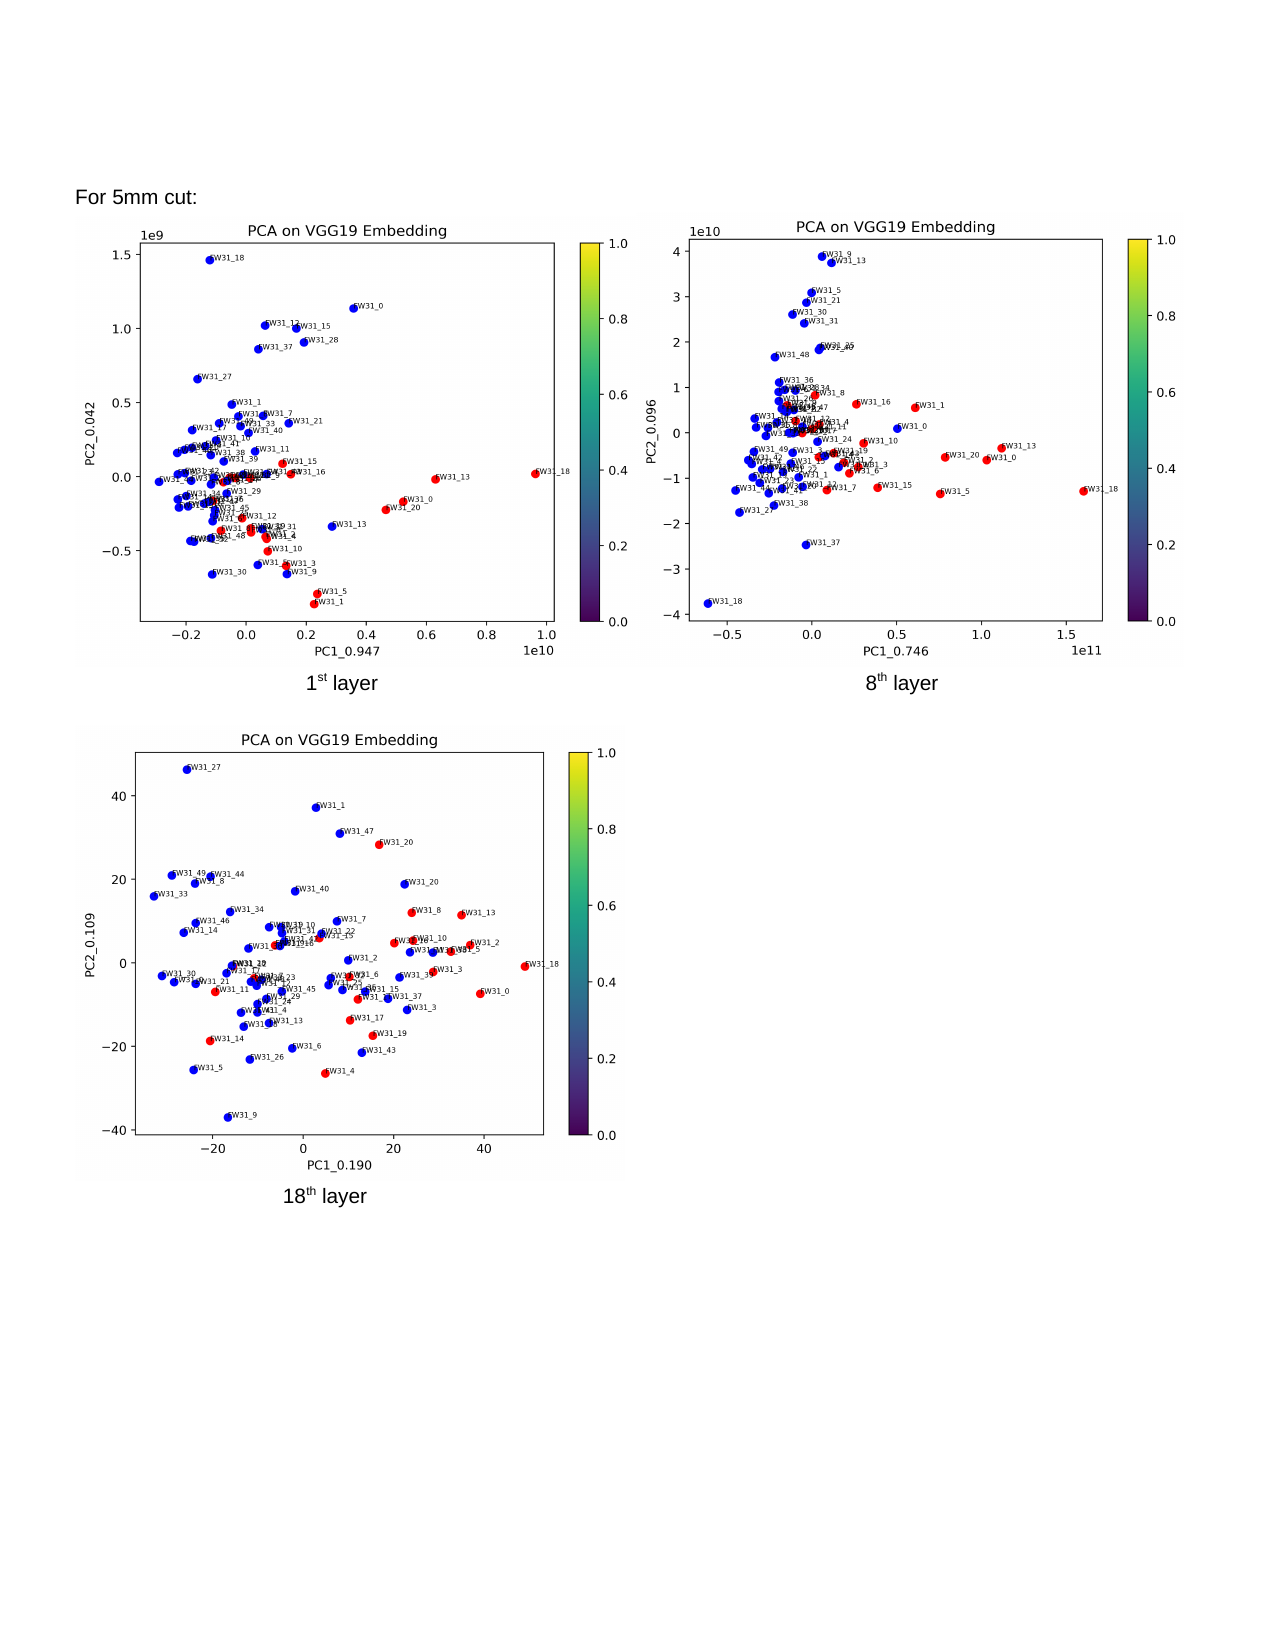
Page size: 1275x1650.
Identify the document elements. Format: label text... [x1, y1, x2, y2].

text For 5mm cut: [75, 185, 1200, 209]
text 1st layer 8th layer [75, 670, 1200, 694]
picture [75, 725, 625, 1181]
picture [75, 212, 1185, 667]
text 18th layer [75, 1184, 1200, 1208]
